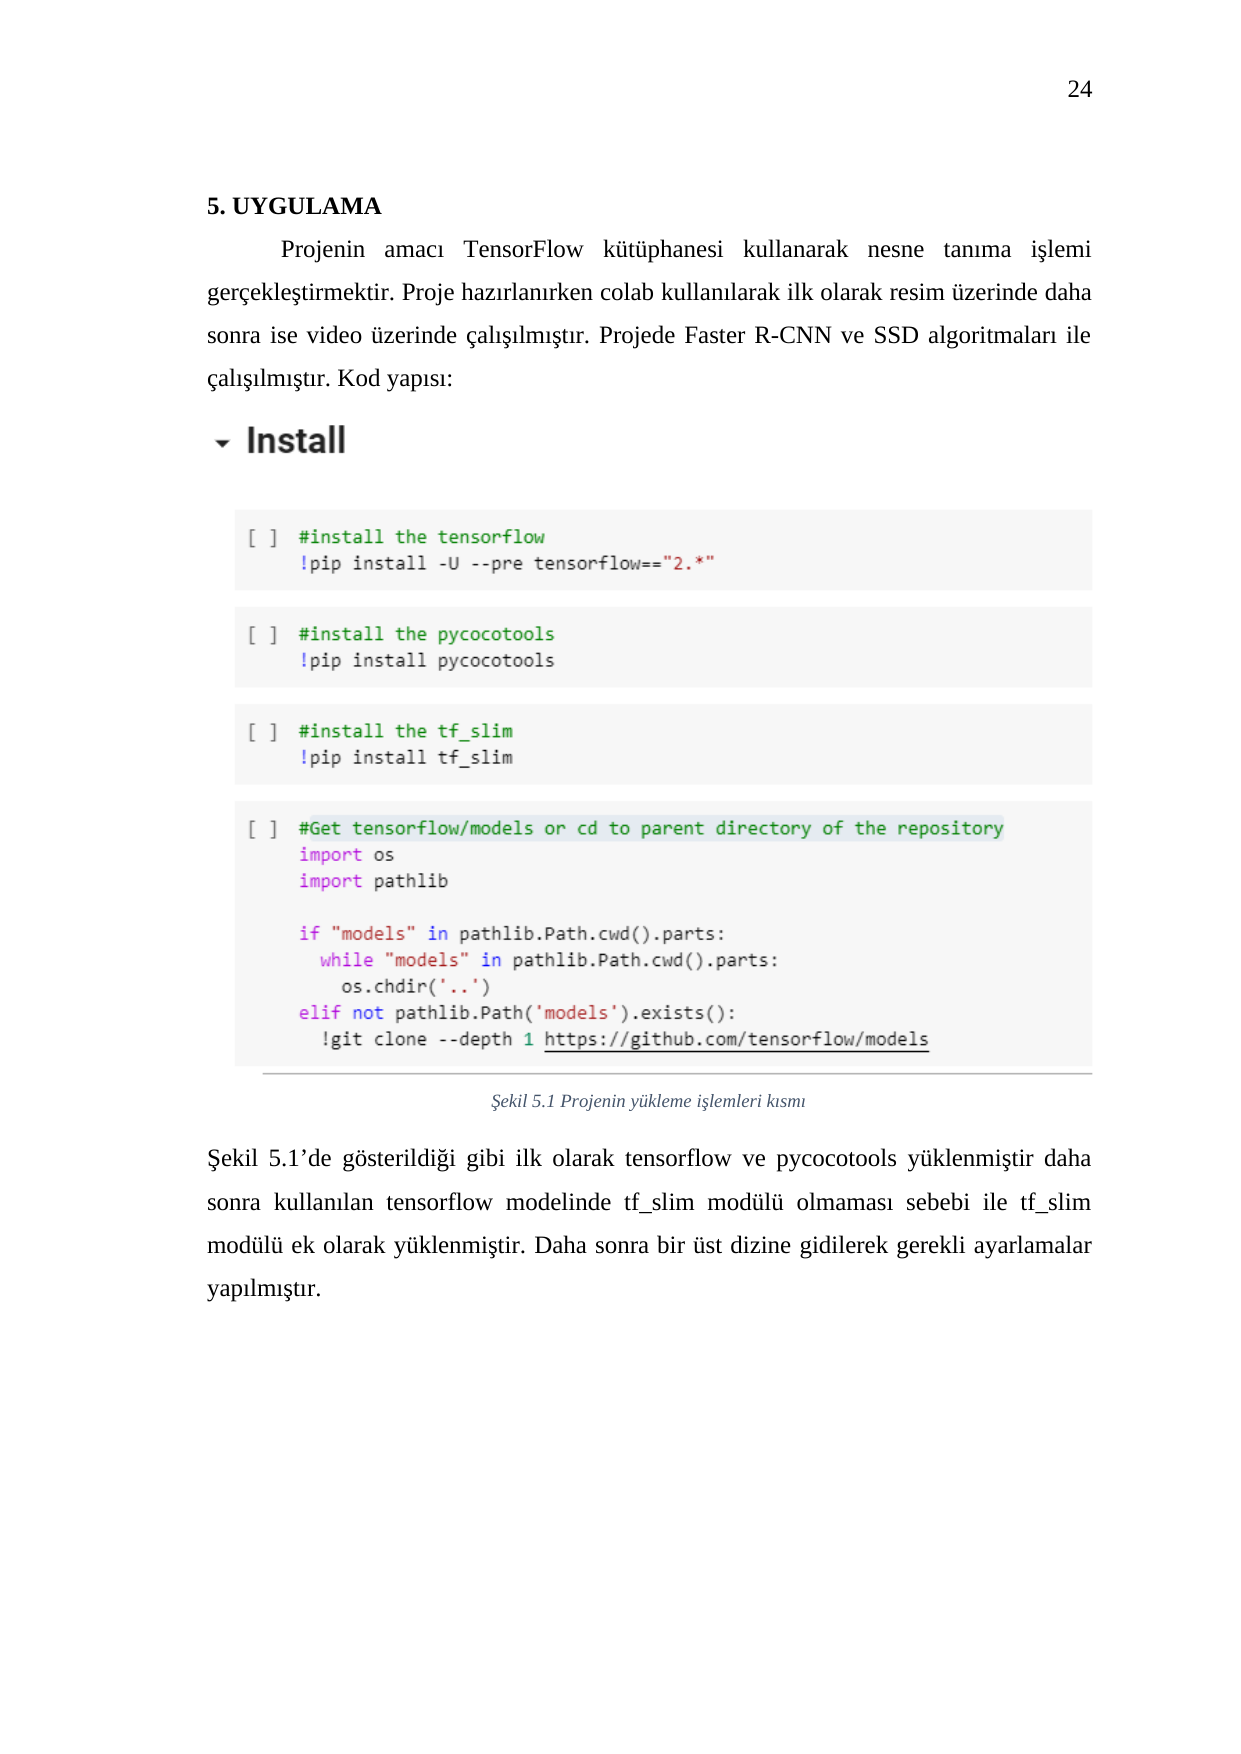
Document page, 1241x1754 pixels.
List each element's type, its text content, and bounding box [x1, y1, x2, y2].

text Şekil 5.1 Projenin yükleme işlemleri kısmı [207, 1090, 1092, 1112]
picture [206, 406, 1093, 1076]
text Projenin amacı TensorFlow kütüphanesi kullanarak nesne tanıma işlemi gerçekleştirmektir. Proje hazırlanırken colab kullanılarak ilk olarak resim üzerinde daha sonra ise video üzerinde çalışılmıştır. Projede Faster R-CNN ve SSD algoritmaları ile çalışılmıştır. Kod yapısı: [207, 234, 1092, 392]
subtitle 5. UYGULAMA [207, 191, 1092, 219]
text Şekil 5.1’de gösterildiği gibi ilk olarak tensorflow ve pycocotools yüklenmiştir daha sonra kullanılan tensorflow modelinde tf_slim modülü olmaması sebebi ile tf_slim modülü ek olarak yüklenmiştir. Daha sonra bir üst dizine gidilerek gerekli ayarlamalar yapılmıştır. [207, 1143, 1092, 1302]
